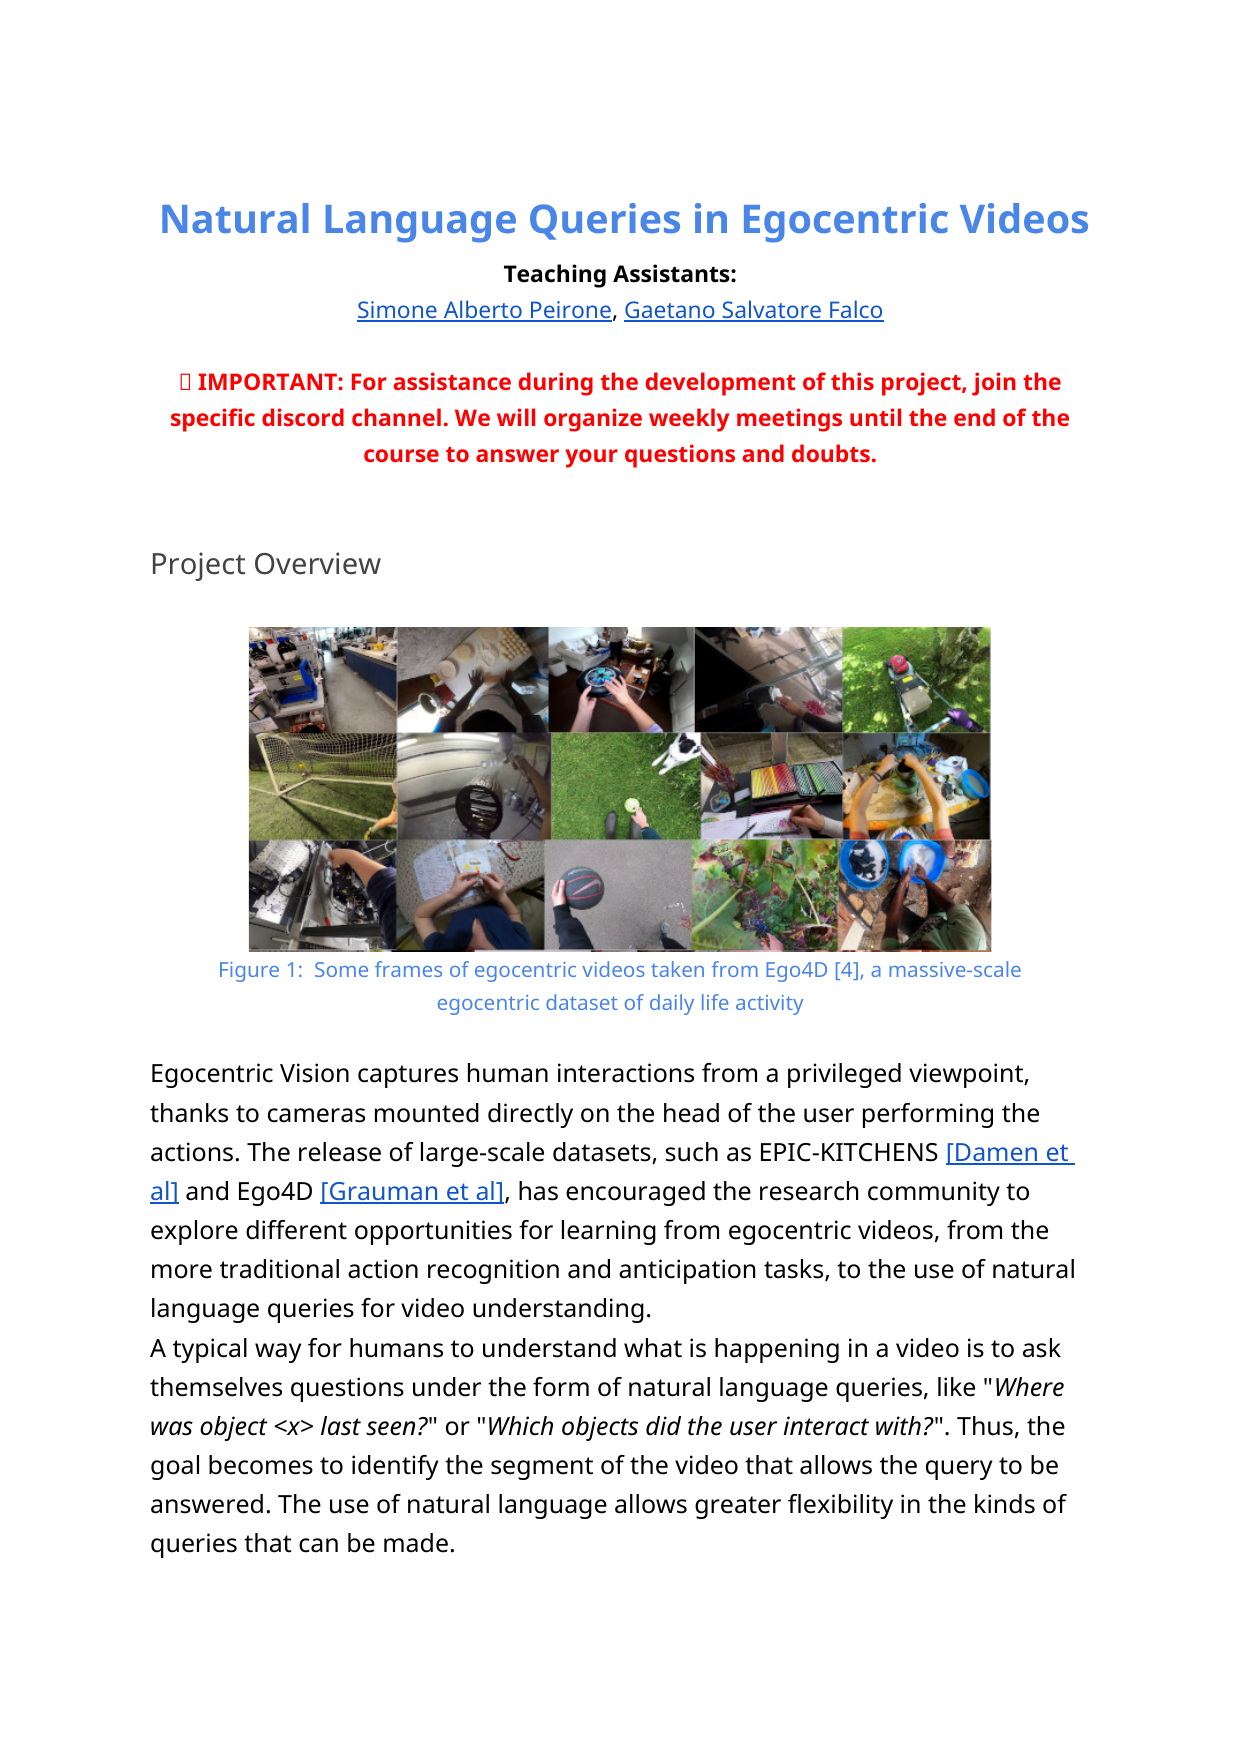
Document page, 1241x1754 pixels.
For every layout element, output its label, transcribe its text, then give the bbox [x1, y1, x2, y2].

subtitle Natural Language Queries in Egocentric Videos [150, 192, 1090, 246]
text A typical way for humans to understand what is happening in a video is to ask themselves questions under the form of natural language queries, like "Where was object <x> last seen?" or "Which objects did the user interact with?". Thus, the goal becomes to identify the segment of the video that allows the query to be answered. The use of natural language allows greater flexibility in the kinds of queries that can be made. [150, 1330, 1090, 1560]
text egocentric dataset of daily life activity [150, 988, 1090, 1016]
text Simone Alberto Peirone, Gaetano Salvatore Falco [150, 294, 1090, 325]
text Teaching Assistants: [150, 258, 1090, 289]
text Egocentric Vision captures human interactions from a privileged viewpoint, thanks to cameras mounted directly on the head of the user performing the actions. The release of large-scale datasets, such as EPIC-KITCHENS [Damen et al] and Ego4D [Grauman et al], has encouraged the research community to explore different opportunities for learning from egocentric videos, from the more traditional action recognition and anticipation tasks, to the use of natural language queries for video understanding. [150, 1056, 1090, 1325]
subtitle Project Overview [150, 543, 1090, 583]
text Figure 1: Some frames of egocentric videos taken from Ego4D [4], a massive-scale [150, 955, 1090, 983]
picture [248, 627, 992, 952]
text 📌 IMPORTANT: For assistance during the development of this project, join the specific discord channel. We will organize weekly meetings until the end of the course to answer your questions and doubts. [150, 366, 1090, 469]
